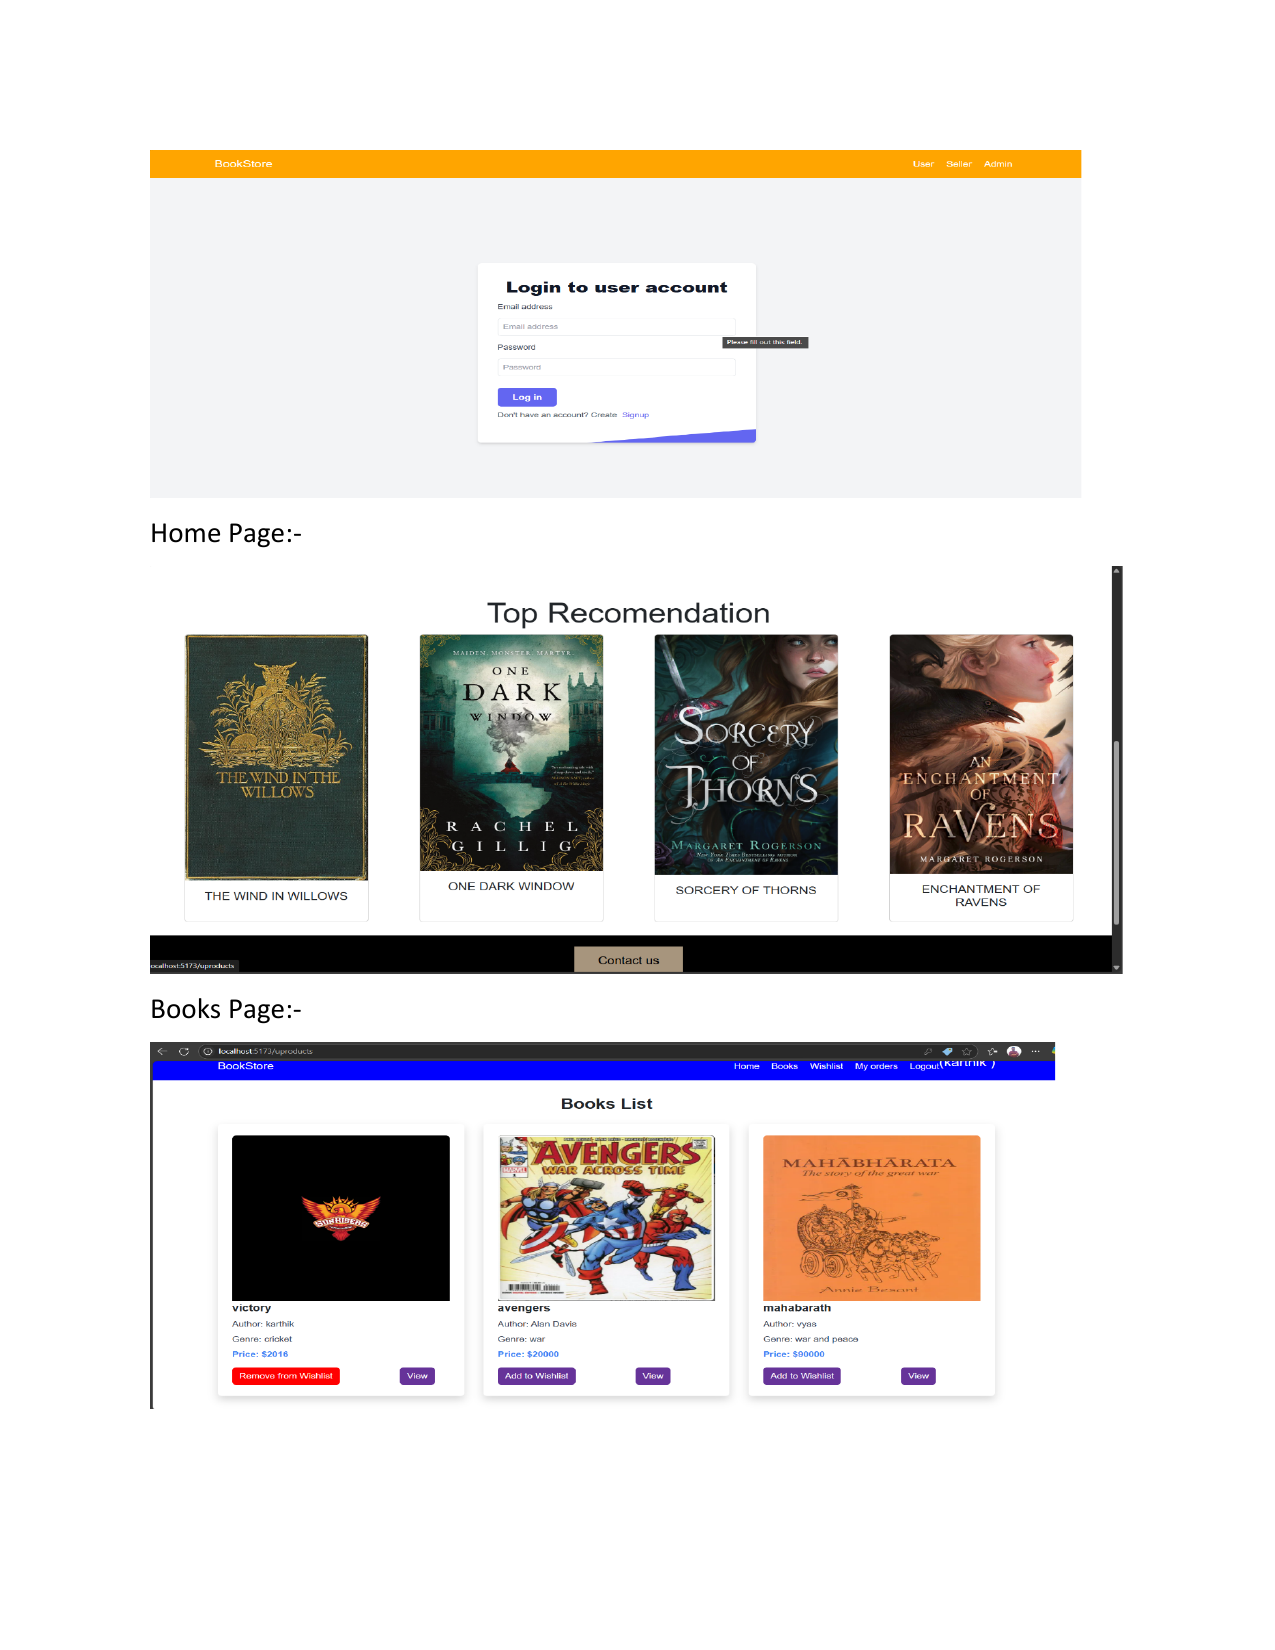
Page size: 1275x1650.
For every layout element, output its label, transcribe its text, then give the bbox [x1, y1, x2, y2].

picture [150, 1042, 1055, 1409]
text Books Page:- [150, 990, 1125, 1026]
picture [150, 566, 1123, 974]
picture [150, 150, 1082, 498]
text Home Page:- [150, 514, 1125, 550]
